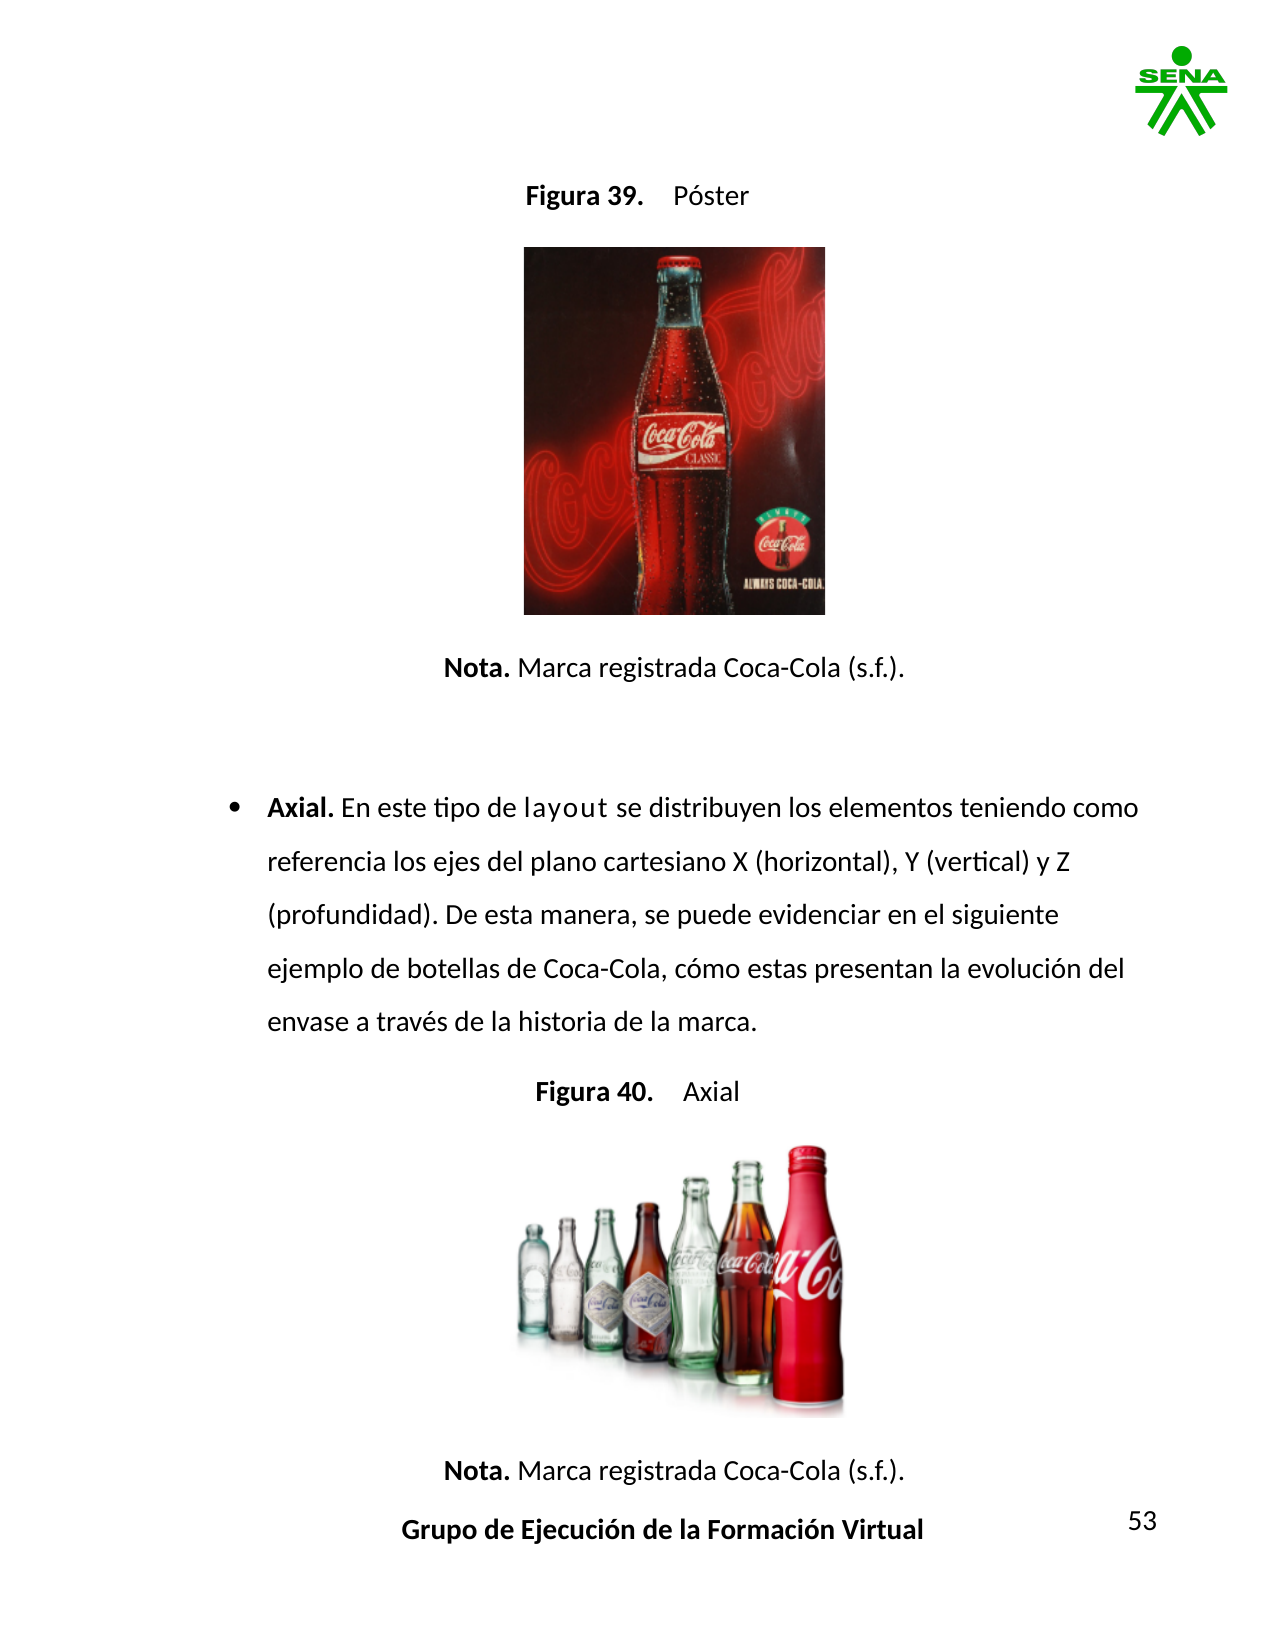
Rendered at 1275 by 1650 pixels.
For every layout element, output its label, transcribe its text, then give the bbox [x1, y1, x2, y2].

text Nota. Marca registrada Coca-Cola (s.f.). [118, 1452, 1157, 1488]
picture [1135, 46, 1228, 136]
text Póster [118, 177, 1157, 213]
list Axial. En este tipo de layout se distribuyen los elementos teniendo como referencia los ejes del plano cartesiano X (horizontal), Y (vertical) y Z (profundidad). De esta manera, se puede evidenciar en el siguiente ejemplo de botellas de Coca-Cola, cómo estas presentan la evolución del envase a través de la historia de la marca. [229, 789, 1157, 1039]
picture [477, 1143, 872, 1418]
text Nota. Marca registrada Coca-Cola (s.f.). [118, 649, 1157, 685]
text Axial [118, 1073, 1157, 1109]
picture [523, 247, 826, 615]
